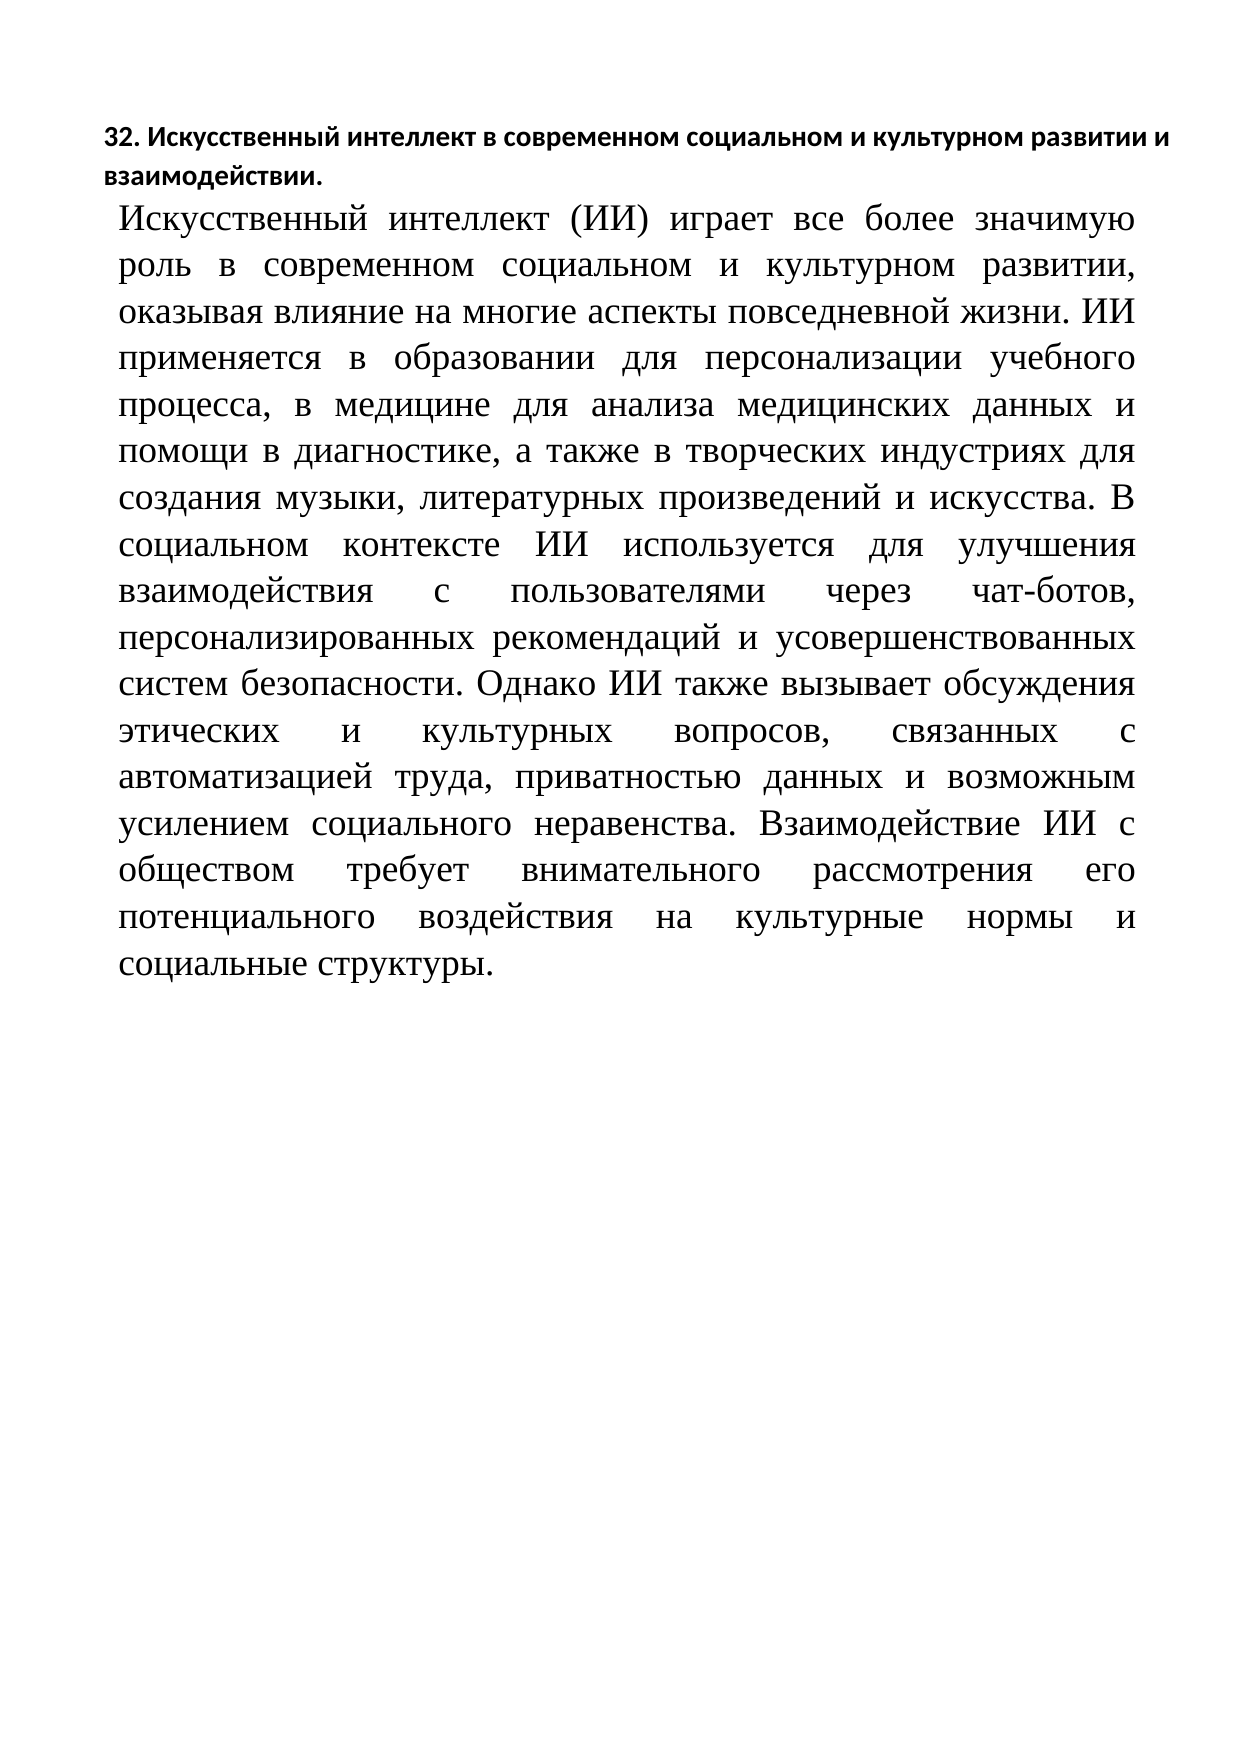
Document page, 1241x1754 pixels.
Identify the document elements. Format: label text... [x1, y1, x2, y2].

text 32. Искусственный интеллект в современном социальном и культурном развитии и взаимодействии. [103, 118, 1211, 192]
text Искусственный интеллект (ИИ) играет все более значимую роль в современном социальном и культурном развитии, оказывая влияние на многие аспекты повседневной жизни. ИИ применяется в образовании для персонализации учебного процесса, в медицине для анализа медицинских данных и помощи в диагностике, а также в творческих индустриях для создания музыки, литературных произведений и искусства. В социальном контексте ИИ используется для улучшения взаимодействия с пользователями через чат-ботов, персонализированных рекомендаций и усовершенствованных систем безопасности. Однако ИИ также вызывает обсуждения этических и культурных вопросов, связанных с автоматизацией труда, приватностью данных и возможным усилением социального неравенства. Взаимодействие ИИ с обществом требует внимательного рассмотрения его потенциального воздействия на культурные нормы и социальные структуры. [118, 195, 1137, 983]
